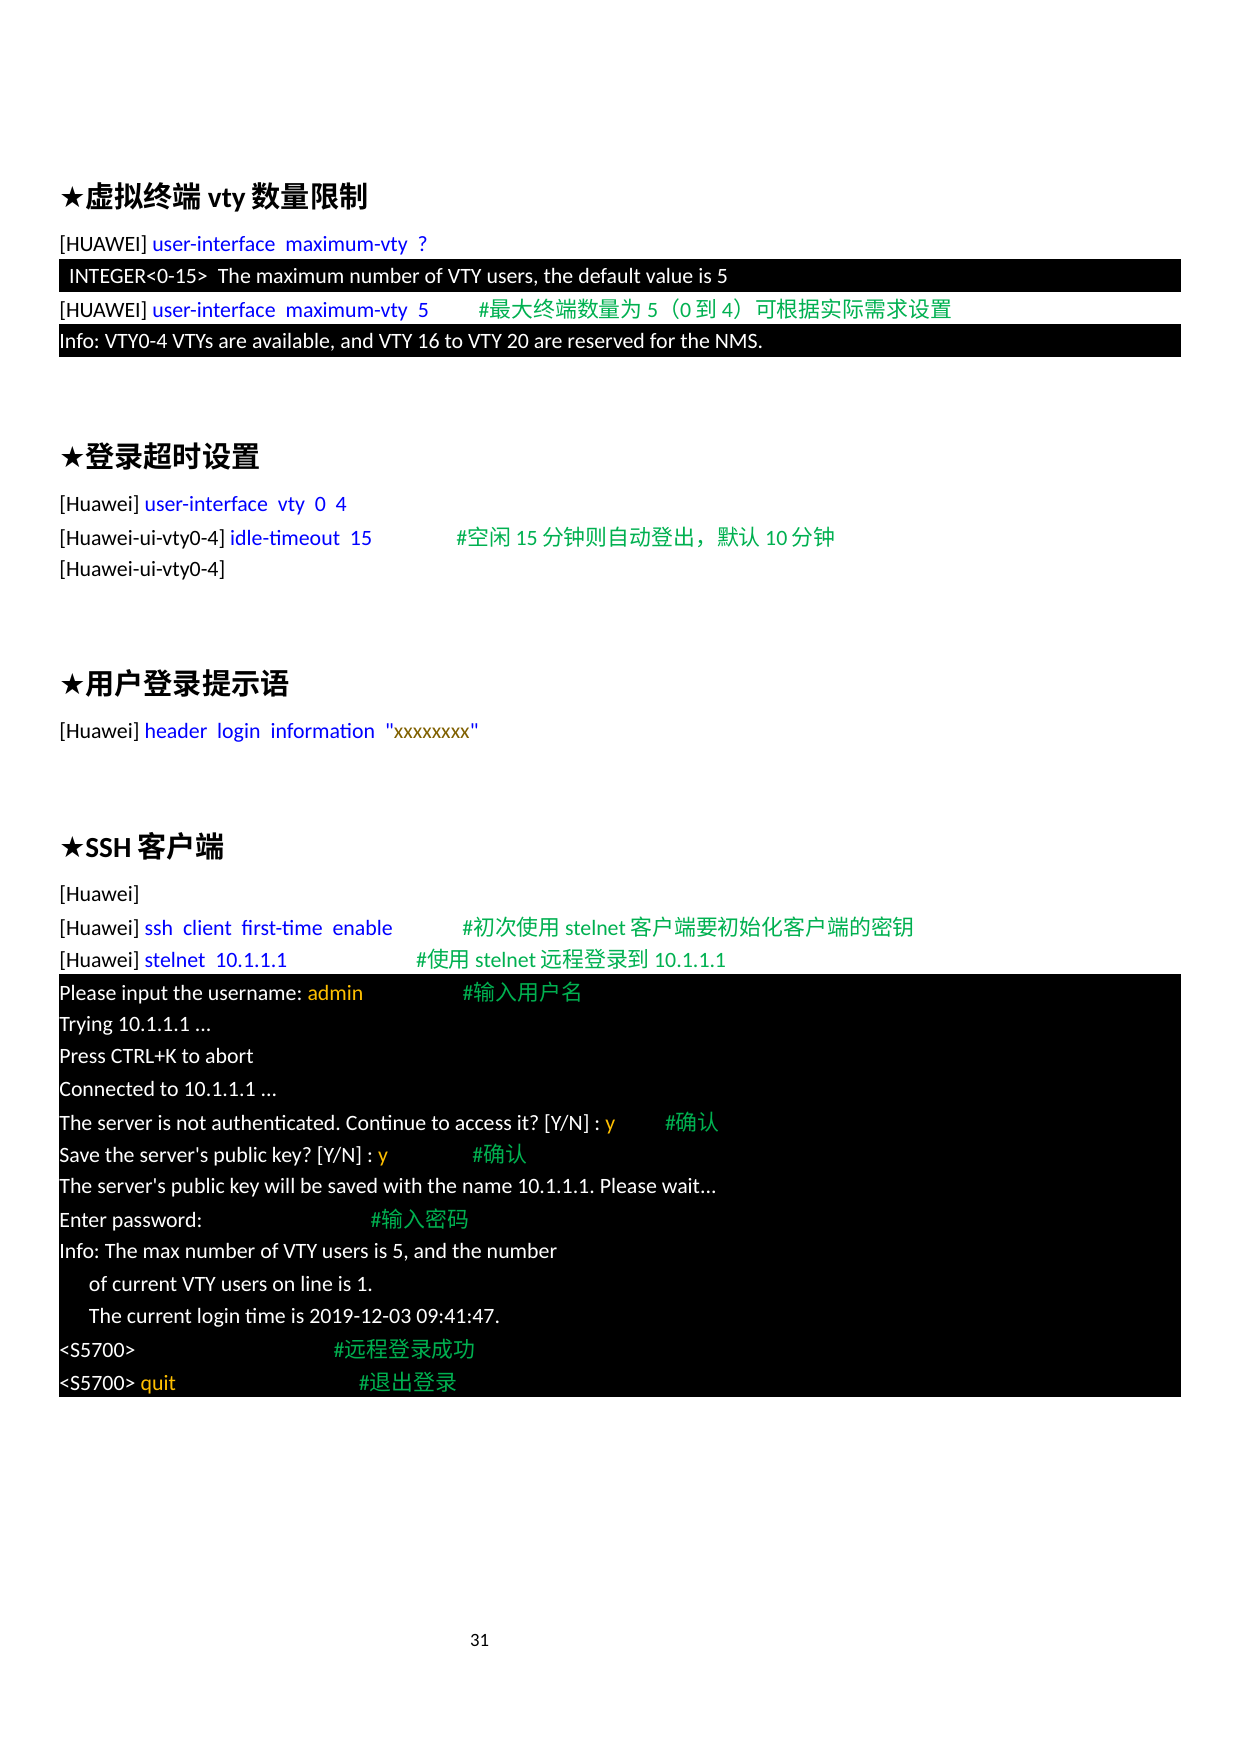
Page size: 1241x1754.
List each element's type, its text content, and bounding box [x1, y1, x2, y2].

text The server is not authenticated. Continue to access it? [Y/N] : y #确认 [59, 1104, 1181, 1137]
text The server's public key will be saved with the name 10.1.1.1. Please wait... [59, 1169, 1181, 1202]
text ★虚拟终端vty数量限制 [59, 162, 1181, 227]
text Connected to 10.1.1.1 ... [59, 1072, 1181, 1104]
text [Huawei] header login information "xxxxxxxx" [59, 714, 1181, 747]
text [Huawei] [59, 877, 1181, 909]
text Press CTRL+K to abort [59, 1039, 1181, 1072]
text Save the server's public key? [Y/N] : y #确认 [59, 1137, 1181, 1169]
text ★用户登录提示语 [59, 649, 1181, 714]
text [Huawei] stelnet 10.1.1.1 #使用stelnet远程登录到10.1.1.1 [59, 942, 1181, 974]
text Please input the username: admin #输入用户名 [59, 974, 1181, 1007]
text Info: The max number of VTY users is 5, and the number [59, 1234, 1181, 1267]
text Trying 10.1.1.1 ... [59, 1007, 1181, 1039]
text ★SSH客户端 [59, 812, 1181, 877]
text of current VTY users on line is 1. [59, 1267, 1181, 1299]
text Info: VTY0-4 VTYs are available, and VTY 16 to VTY 20 are reserved for the NMS. [59, 324, 1181, 357]
text The current login time is 2019-12-03 09:41:47. [59, 1299, 1181, 1332]
text <S5700> quit #退出登录 [59, 1364, 1181, 1397]
text INTEGER<0-15> The maximum number of VTY users, the default value is 5 [59, 259, 1181, 292]
text ★登录超时设置 [59, 422, 1181, 487]
text [Huawei] ssh client first-time enable #初次使用stelnet客户端要初始化客户端的密钥 [59, 909, 1181, 942]
text <S5700> #远程登录成功 [59, 1332, 1181, 1364]
text [Huawei-ui-vty0-4] [59, 552, 1181, 584]
text [Huawei] user-interface vty 0 4 [59, 487, 1181, 519]
text [HUAWEI] user-interface maximum-vty 5 #最大终端数量为5（0到4）可根据实际需求设置 [59, 292, 1181, 324]
text Enter password: #输入密码 [59, 1202, 1181, 1234]
text [HUAWEI] user-interface maximum-vty ? [59, 227, 1181, 259]
text [Huawei-ui-vty0-4] idle-timeout 15 #空闲15分钟则自动登出，默认10分钟 [59, 519, 1181, 552]
